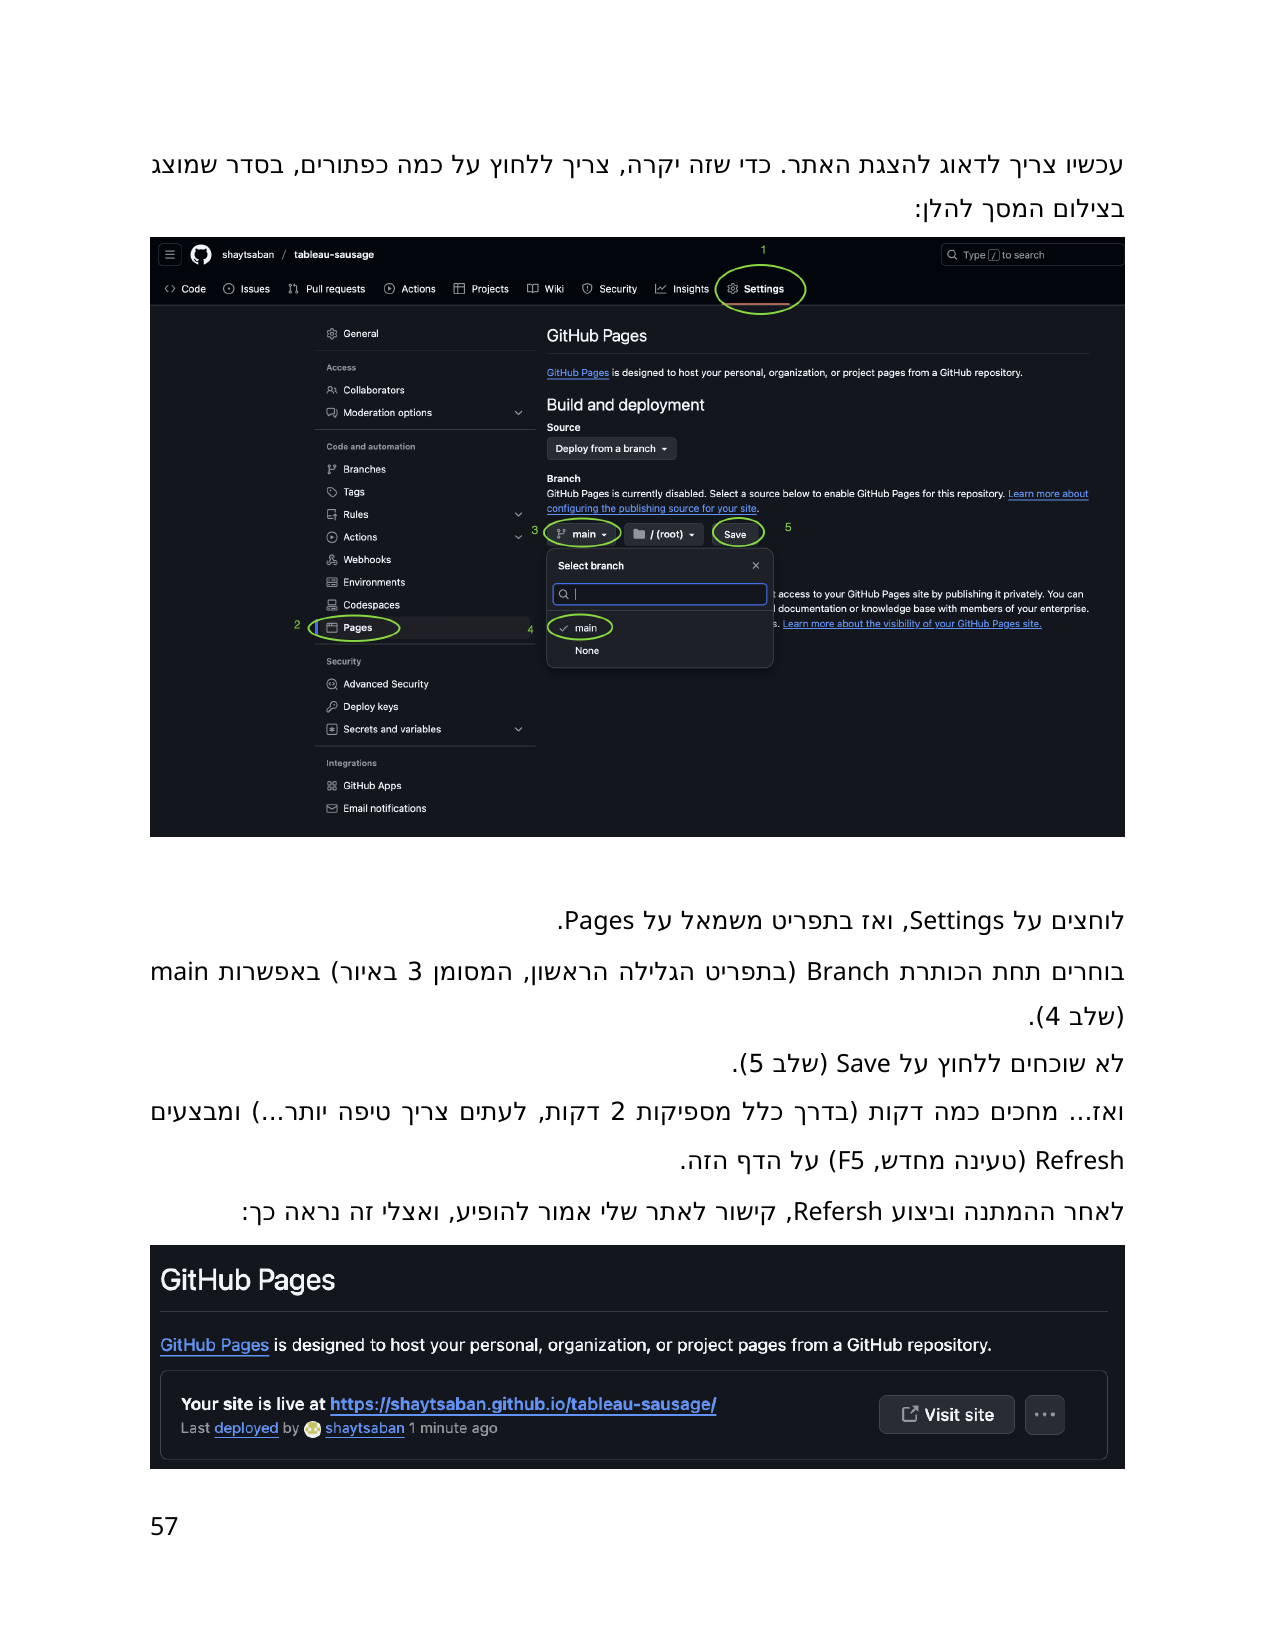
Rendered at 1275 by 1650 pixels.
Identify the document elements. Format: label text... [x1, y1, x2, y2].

text בוחרים תחת הכותרת Branch (בתפריט הגלילה הראשון, המסומן 3 באיור) באפשרות main (שלב 4). [150, 953, 1125, 1031]
text ואז... מחכים כמה דקות (בדרך כלל מספיקות 2 דקות, לעתים צריך טיפה יותר...) ומבצעים Refresh (טעינה מחדש, F5) על הדף הזה. [150, 1097, 1125, 1177]
text לוחצים על Settings, ואז בתפריט משמאל על Pages. [150, 902, 1125, 936]
picture [150, 1245, 1125, 1469]
picture [150, 237, 1125, 837]
text עכשיו צריך לדאוג להצגת האתר. כדי שזה יקרה, צריך ללחוץ על כמה כפתורים, בסדר שמוצג בצילום המסך להלן: [150, 150, 1125, 223]
text לא שוכחים ללחוץ על Save (שלב 5). [150, 1046, 1125, 1080]
text לאחר ההמתנה וביצוע Refersh, קישור לאתר שלי אמור להופיע, ואצלי זה נראה כך: [150, 1194, 1125, 1228]
